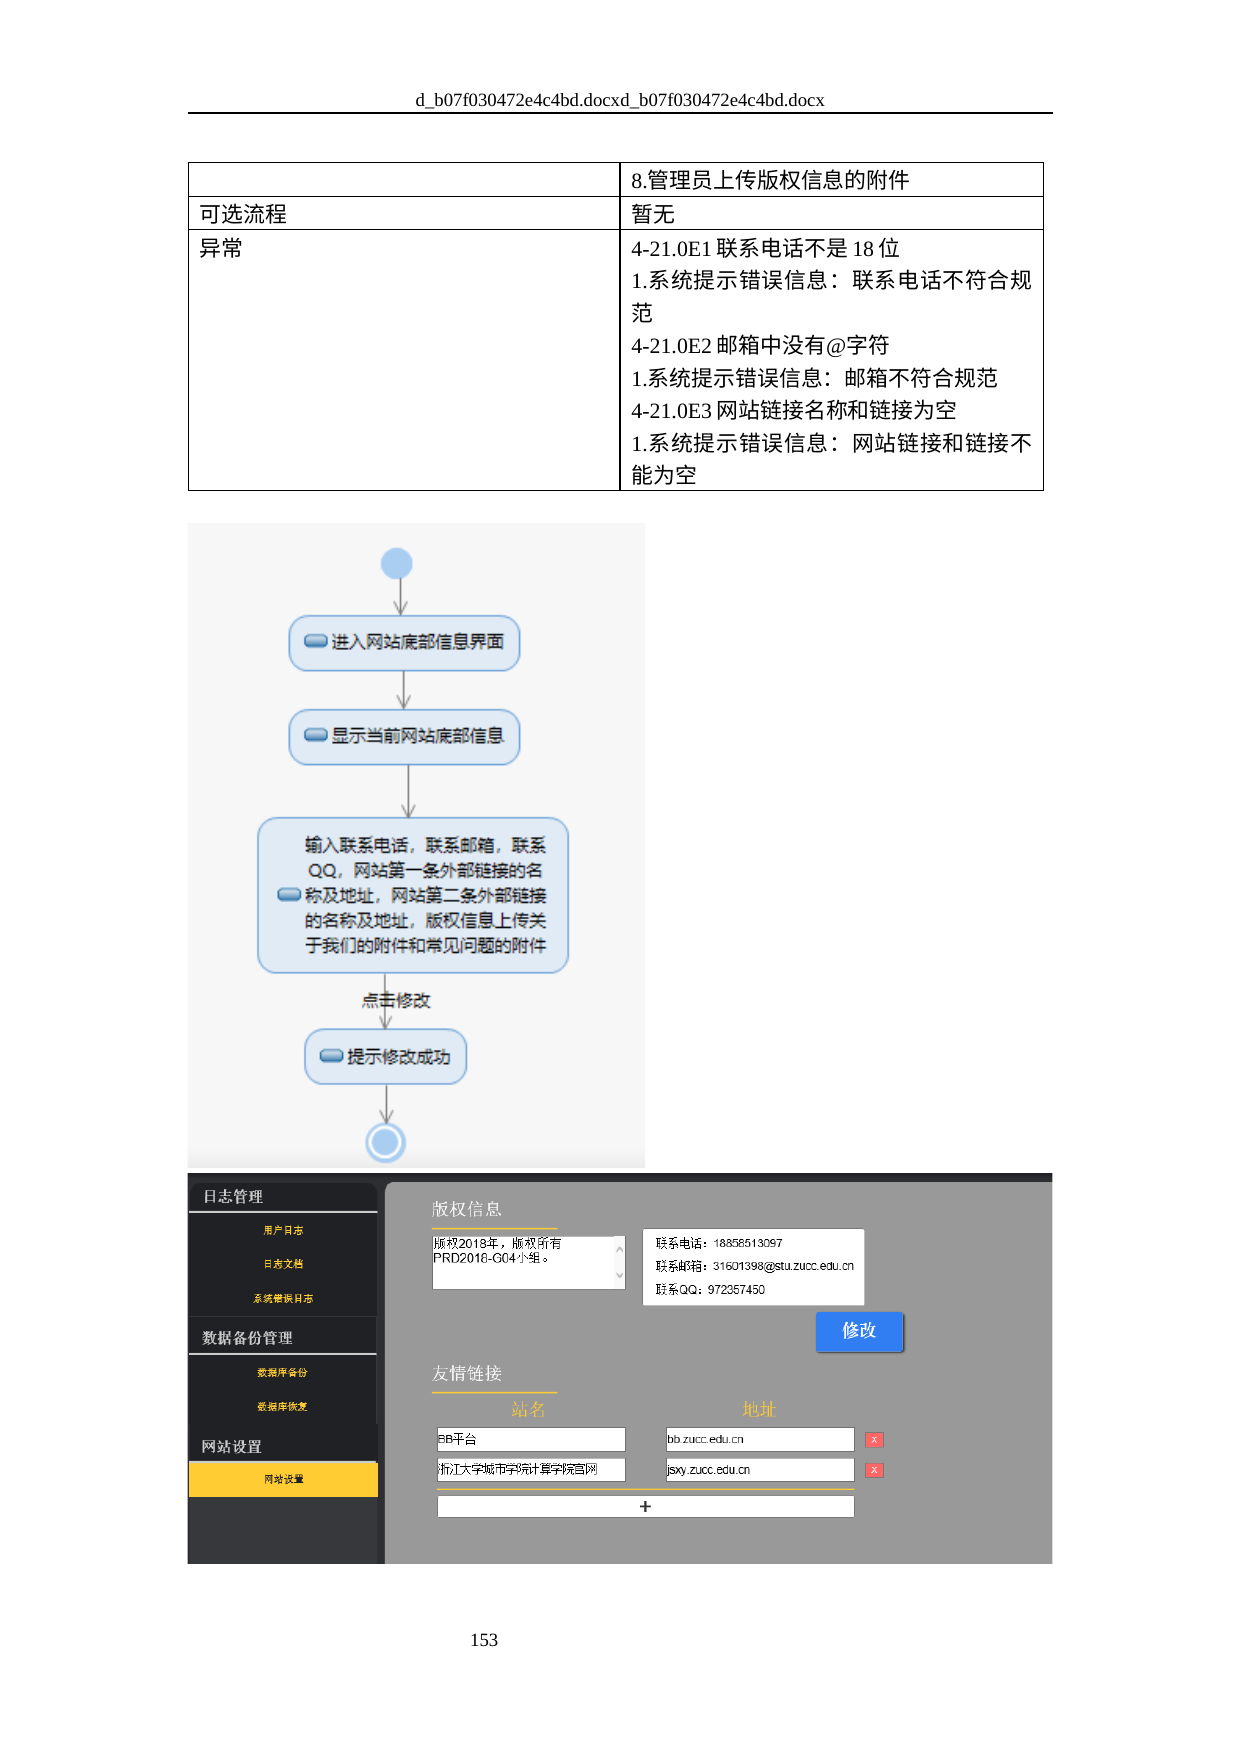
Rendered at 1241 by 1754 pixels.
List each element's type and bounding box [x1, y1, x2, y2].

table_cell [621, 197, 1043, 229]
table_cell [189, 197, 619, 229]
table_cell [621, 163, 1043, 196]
picture [187, 523, 646, 1168]
picture [187, 1173, 1053, 1564]
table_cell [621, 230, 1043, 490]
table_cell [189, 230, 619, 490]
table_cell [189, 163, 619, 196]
